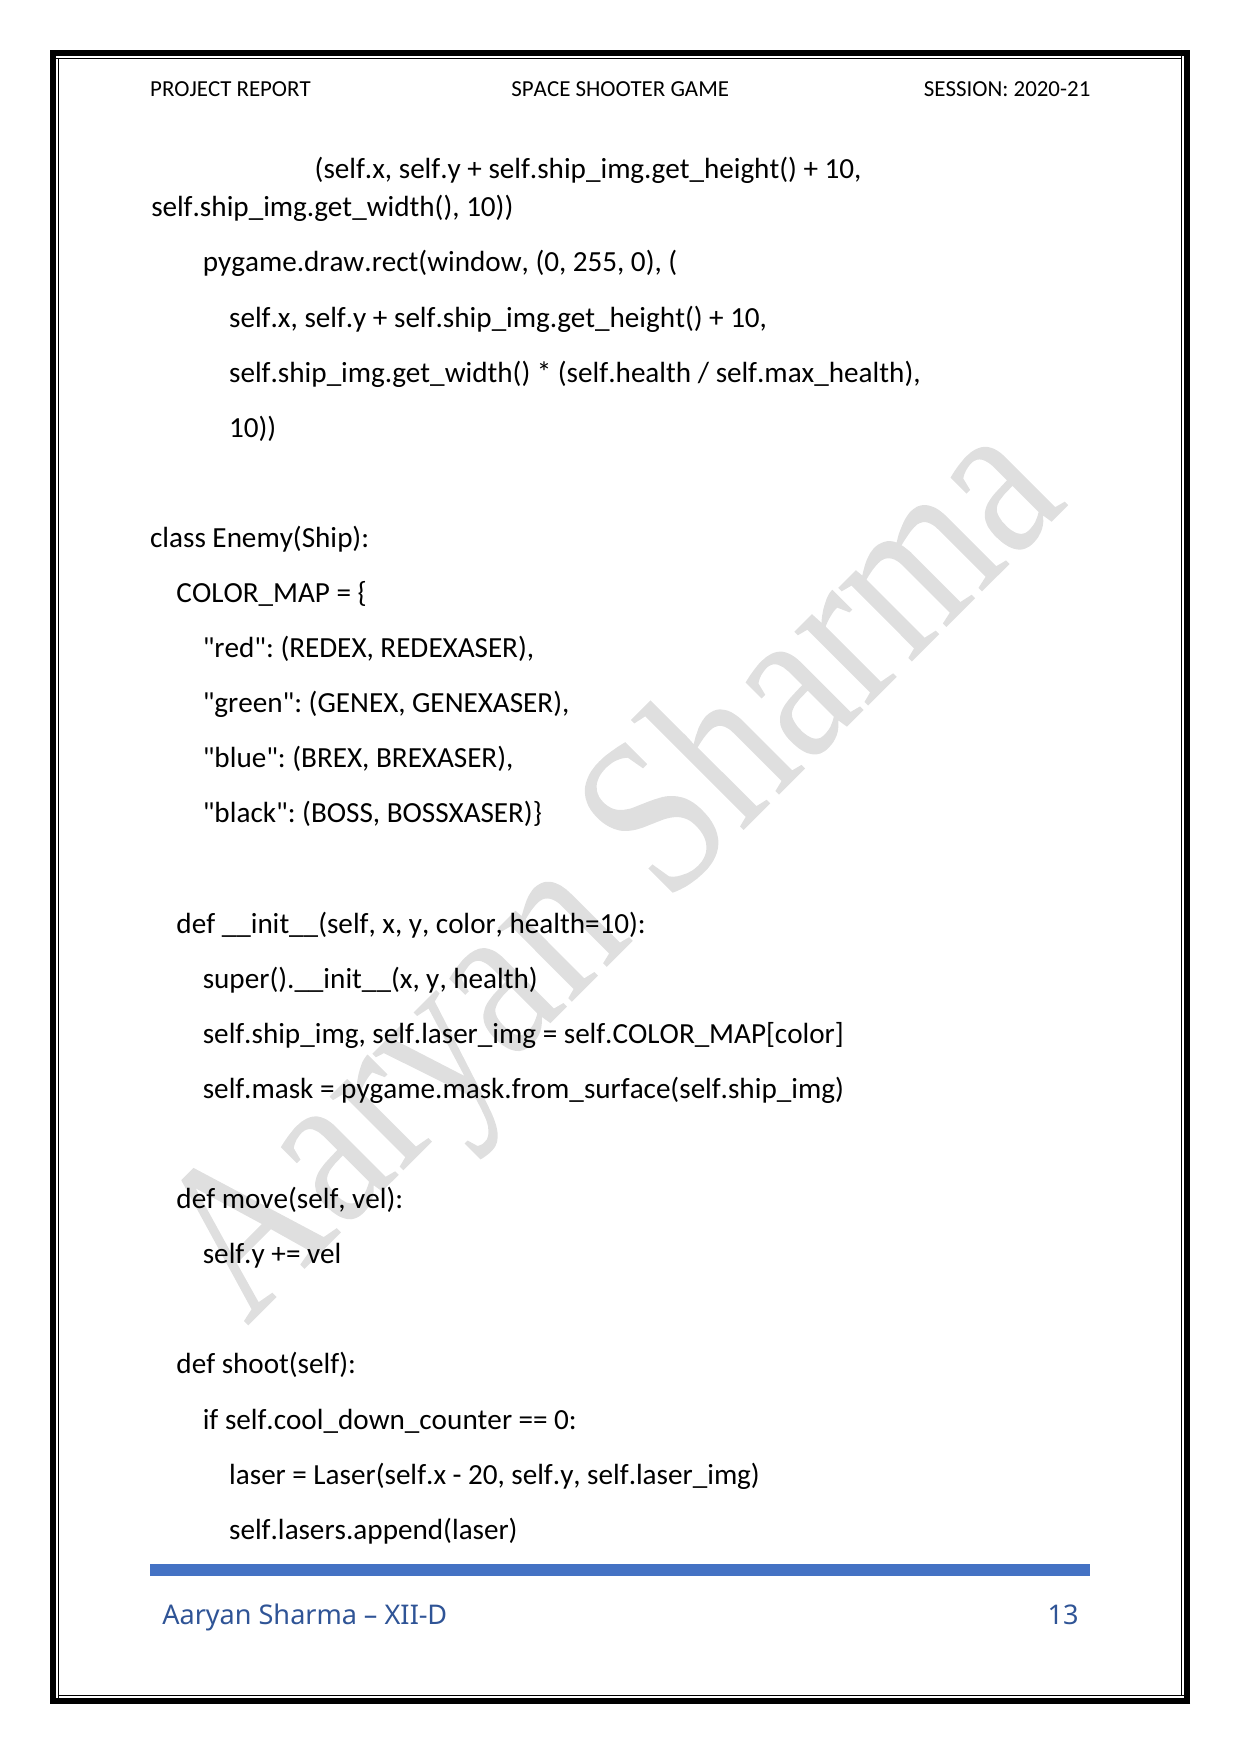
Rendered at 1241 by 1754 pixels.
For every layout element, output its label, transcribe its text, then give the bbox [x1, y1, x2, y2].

text self.mask = pygame.mask.from_surface(self.ship_img) [150, 1070, 1090, 1106]
text if self.cool_down_counter == 0: [150, 1401, 1090, 1436]
text self.ship_img.get_width() * (self.health / self.max_health), [150, 354, 1090, 389]
text 10)) [150, 409, 1090, 444]
text self.x, self.y + self.ship_img.get_height() + 10, [150, 299, 1090, 334]
text "black": (BOSS, BOSSXASER)} [150, 794, 1090, 830]
text def shoot(self): [150, 1346, 1090, 1381]
text pygame.draw.rect(window, (0, 255, 0), ( [150, 243, 1090, 279]
text "green": (GENEX, GENEXASER), [150, 684, 1090, 720]
text (self.x, self.y + self.ship_img.get_height() + 10, self.ship_img.get_width(), 10)) [150, 150, 1090, 224]
text self.ship_img, self.laser_img = self.COLOR_MAP[color] [150, 1015, 1090, 1051]
text def move(self, vel): [150, 1180, 1090, 1216]
text "blue": (BREX, BREXASER), [150, 739, 1090, 775]
text self.y += vel [150, 1235, 1090, 1271]
text "red": (REDEX, REDEXASER), [150, 629, 1090, 665]
text self.lasers.append(laser) [150, 1511, 1090, 1547]
text COLOR_MAP = { [150, 574, 1090, 610]
text laser = Laser(self.x - 20, self.y, self.laser_img) [150, 1456, 1090, 1491]
text class Enemy(Ship): [150, 519, 1090, 555]
text def __init__(self, x, y, color, health=10): [150, 905, 1090, 940]
text super().__init__(x, y, health) [150, 960, 1090, 996]
